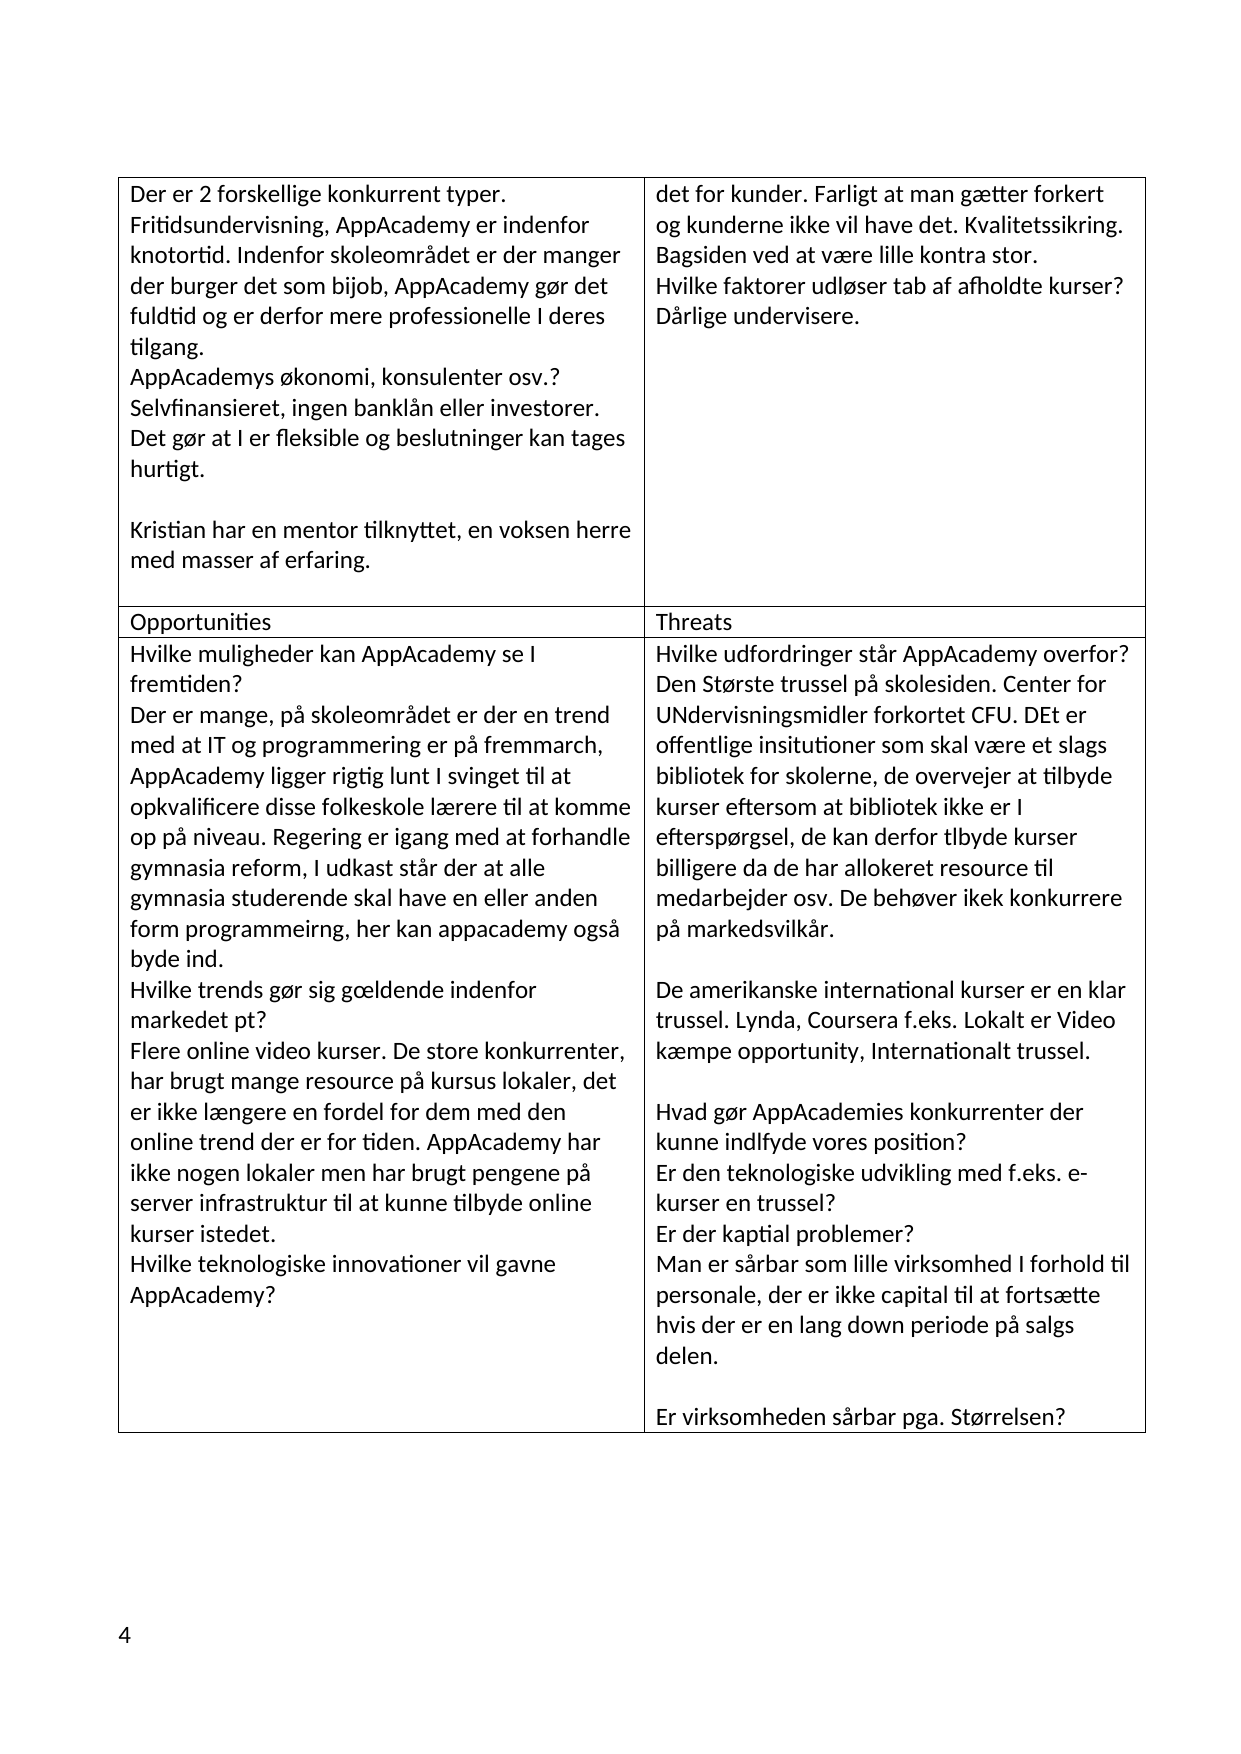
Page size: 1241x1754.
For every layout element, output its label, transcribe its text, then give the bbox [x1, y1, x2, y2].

table_cell Hvilke udfordringer står AppAcademy overfor? Den Største trussel på skolesiden. Center for UNdervisningsmidler forkortet CFU. DEt er offentlige insitutioner som skal være et slags bibliotek for skolerne, de overvejer at tilbyde kurser eftersom at bibliotek ikke er I efterspørgsel, de kan derfor tlbyde kurser billigere da de har allokeret resource til medarbejder osv. De behøver ikek konkurrere på markedsvilkår. De amerikanske international kurser er en klar trussel. Lynda, Coursera f.eks. Lokalt er Video kæmpe opportunity, Internationalt trussel. Hvad gør AppAcademies konkurrenter der kunne indlfyde vores position? Er den teknologiske udvikling med f.eks. e-kurser en trussel? Er der kaptial problemer? Man er sårbar som lille virksomhed I forhold til personale, der er ikke capital til at fortsætte hvis der er en lang down periode på salgs delen. Er virksomheden sårbar pga. Størrelsen? [645, 638, 1145, 1432]
table_cell Opportunities [119, 607, 644, 637]
table_cell Threats [645, 607, 1145, 637]
table_cell Hvilke muligheder kan AppAcademy se I fremtiden? Der er mange, på skoleområdet er der en trend med at IT og programmering er på fremmarch, AppAcademy ligger rigtig lunt I svinget til at opkvalificere disse folkeskole lærere til at komme op på niveau. Regering er igang med at forhandle gymnasia reform, I udkast står der at alle gymnasia studerende skal have en eller anden form programmeirng, her kan appacademy også byde ind. Hvilke trends gør sig gœldende indenfor markedet pt? Flere online video kurser. De store konkurrenter, har brugt mange resource på kursus lokaler, det er ikke længere en fordel for dem med den online trend der er for tiden. AppAcademy har ikke nogen lokaler men har brugt pengene på server infrastruktur til at kunne tilbyde online kurser istedet. Hvilke teknologiske innovationer vil gavne AppAcademy? [119, 638, 644, 1432]
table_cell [119, 178, 644, 606]
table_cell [645, 178, 1145, 606]
